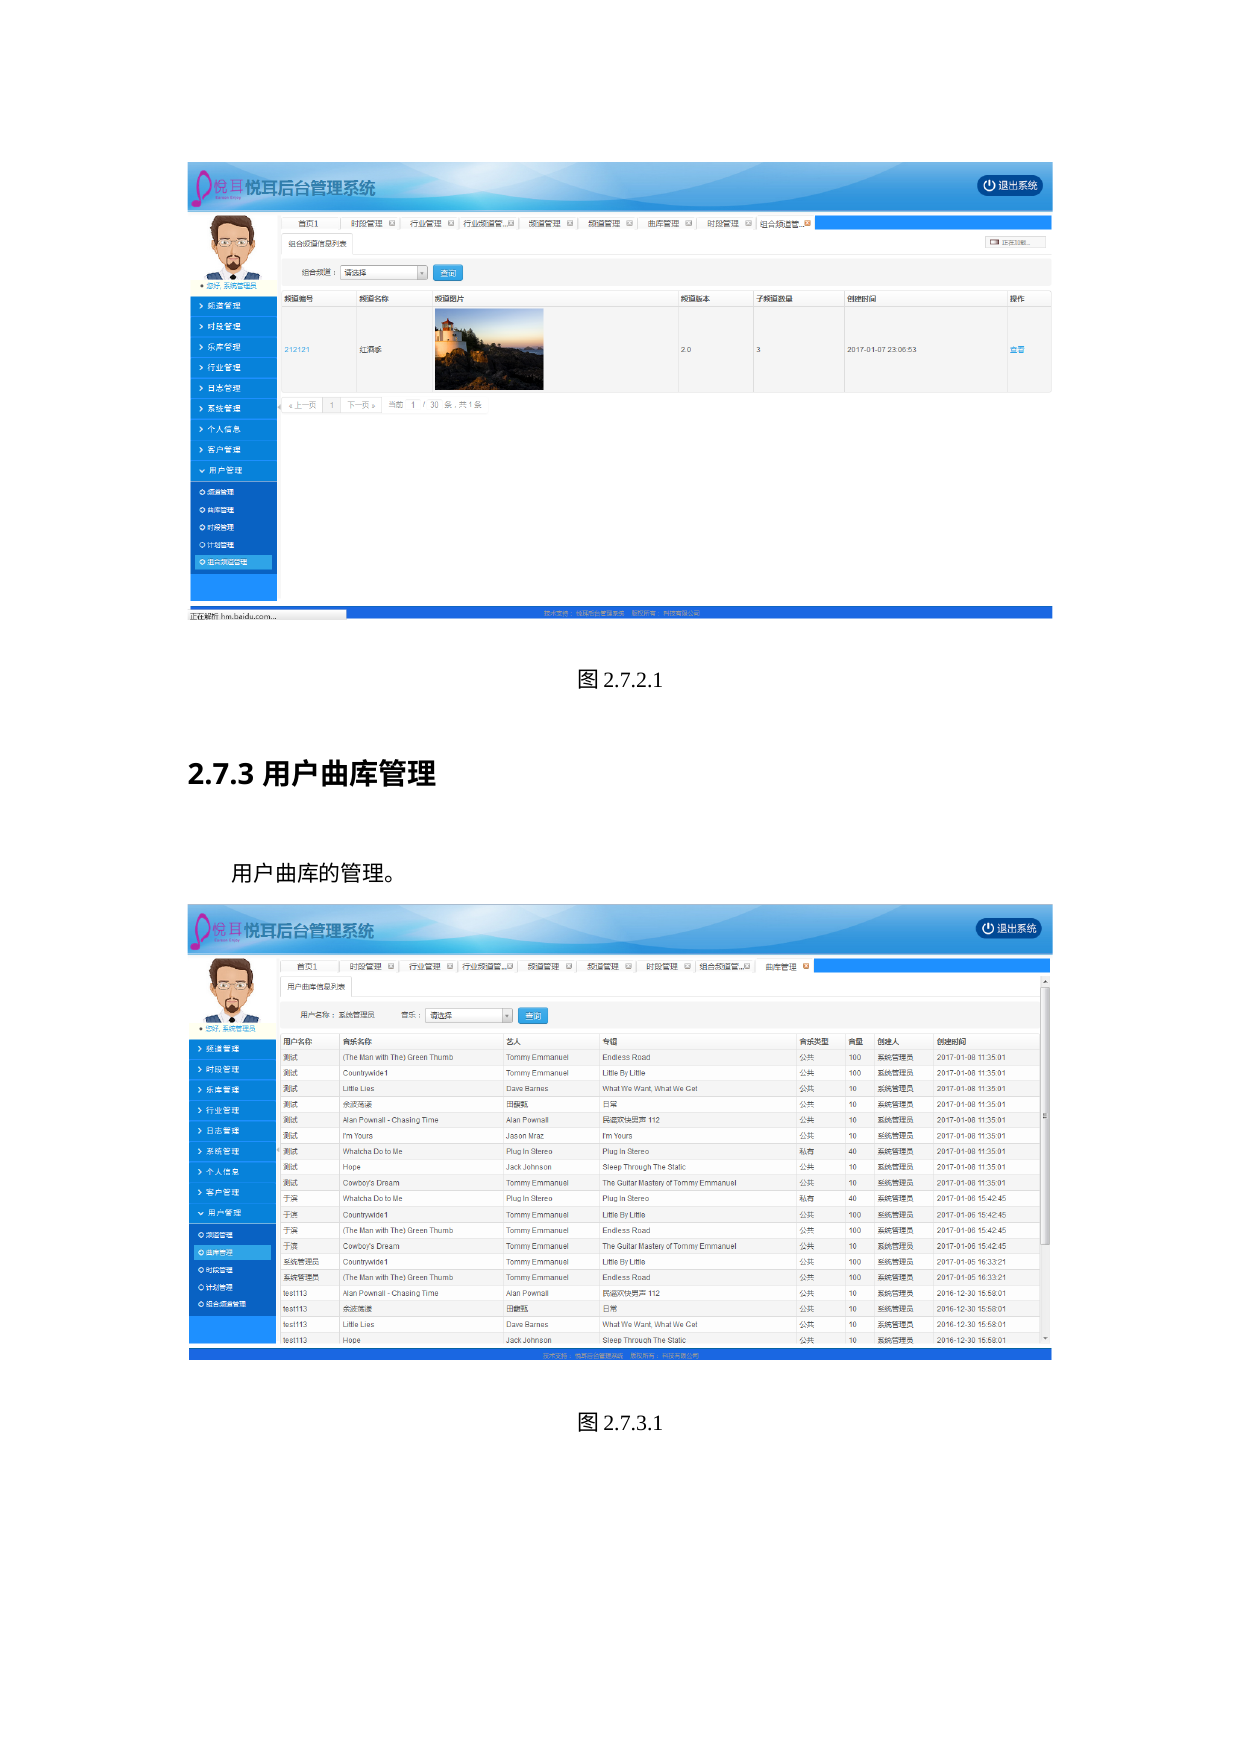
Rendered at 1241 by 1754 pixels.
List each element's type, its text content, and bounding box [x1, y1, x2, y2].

text 图2.7.2.1 [187, 662, 1053, 694]
text 用户曲库的管理。 [187, 856, 1053, 888]
subtitle 2.7.3 用户曲库管理 [187, 739, 1053, 804]
text 图2.7.3.1 [187, 1404, 1053, 1437]
picture [187, 162, 1053, 620]
picture [187, 904, 1053, 1360]
